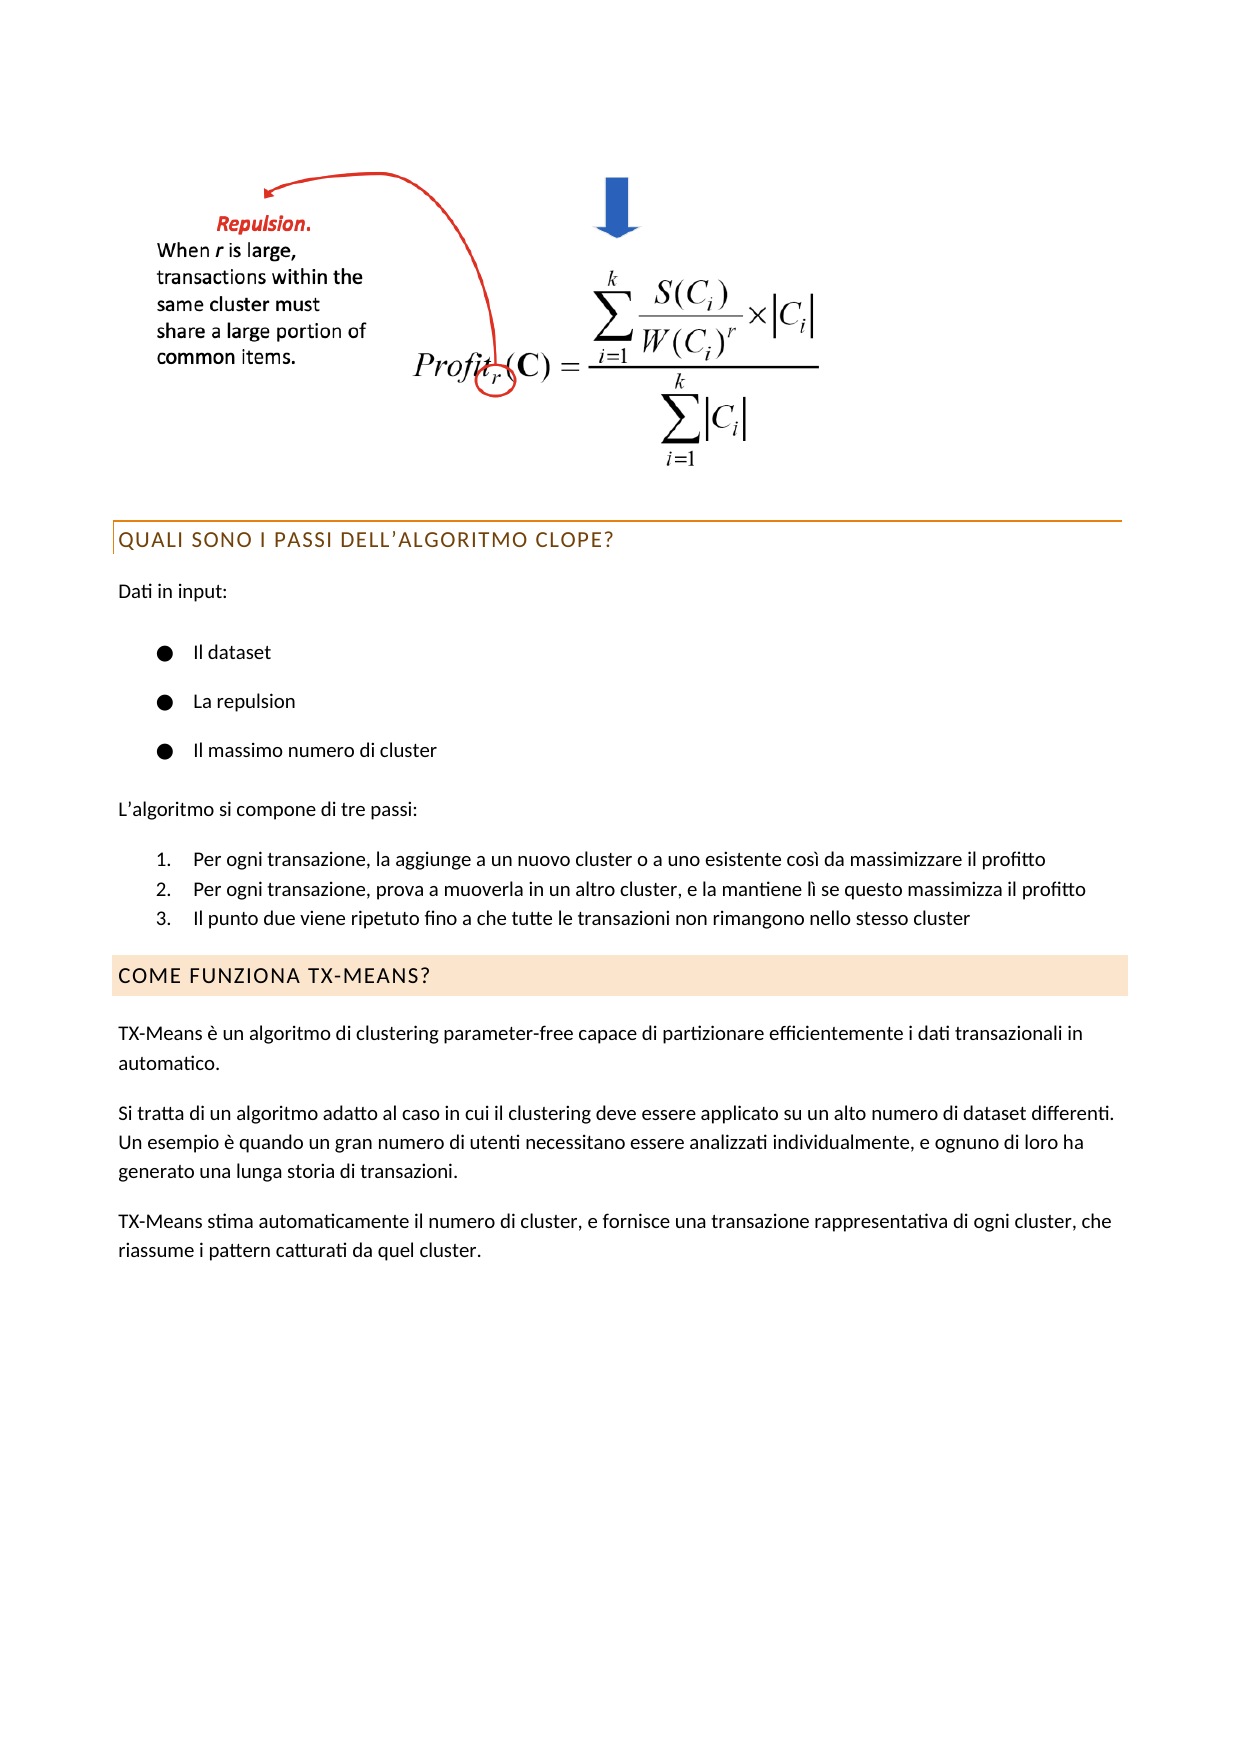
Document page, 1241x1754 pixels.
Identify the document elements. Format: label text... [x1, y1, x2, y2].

list Per ogni transazione, prova a muoverla in un altro cluster, e la mantiene lì se questo massimizza il profitto [156, 876, 1122, 901]
text L’algoritmo si compone di tre passi: [118, 797, 1122, 822]
subtitle Quali sono i passi dell’algoritmo CLOPE? [114, 522, 1122, 554]
list Il punto due viene ripetuto fino a che tutte le transazioni non rimangono nello stesso cluster [156, 905, 1122, 930]
picture [118, 147, 874, 485]
text Si tratta di un algoritmo adatto al caso in cui il clustering deve essere applicato su un alto numero di dataset differenti. Un esempio è quando un gran numero di utenti necessitano essere analizzati individualmente, e ognuno di loro ha generato una lunga storia di transazioni. [118, 1100, 1122, 1183]
list Il massimo numero di cluster [156, 727, 1122, 769]
text TX-Means è un algoritmo di clustering parameter-free capace di partizionare efficientemente i dati transazionali in automatico. [118, 1021, 1122, 1075]
list La repulsion [156, 678, 1122, 720]
text TX-Means stima automaticamente il numero di cluster, e fornisce una transazione rappresentativa di ogni cluster, che riassume i pattern catturati da quel cluster. [118, 1208, 1122, 1263]
list Il dataset [156, 629, 1122, 671]
text Dati in input: [118, 579, 1122, 604]
subtitle Come funziona TX-Means? [118, 961, 1122, 989]
list Per ogni transazione, la aggiunge a un nuovo cluster o a uno esistente così da massimizzare il profitto [156, 847, 1122, 872]
